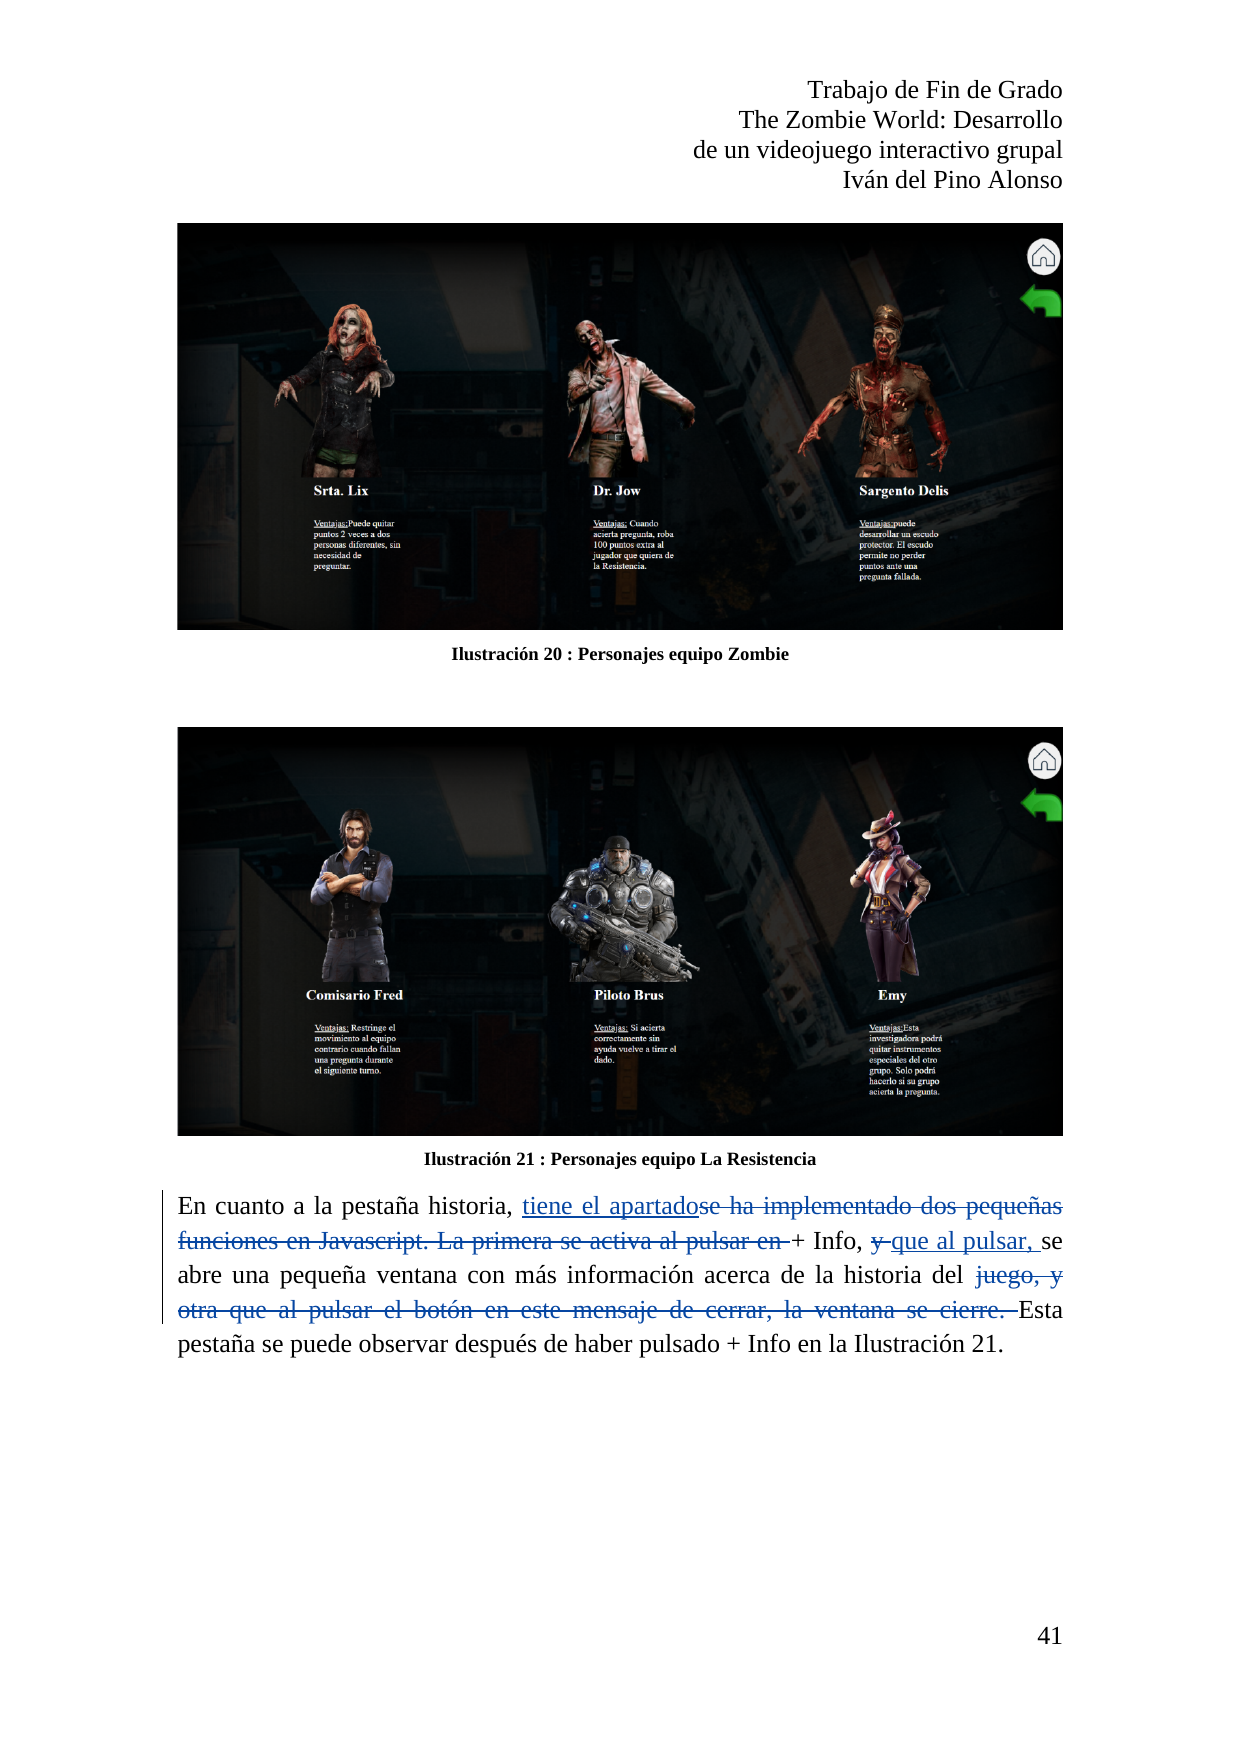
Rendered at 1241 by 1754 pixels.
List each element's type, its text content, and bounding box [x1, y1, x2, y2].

text En cuanto a la pestaña historia, + Info, se abre una pequeña ventana con más información acerca de la historia del Esta pestaña se puede observar después de haber pulsado + Info en la Ilustración 21. [177, 1190, 1063, 1358]
text Ilustración : Personajes equipo Zombie [177, 643, 1063, 664]
picture [177, 727, 1063, 1136]
text Ilustración : Personajes equipo La Resistencia [177, 1148, 1063, 1169]
picture [177, 223, 1063, 630]
